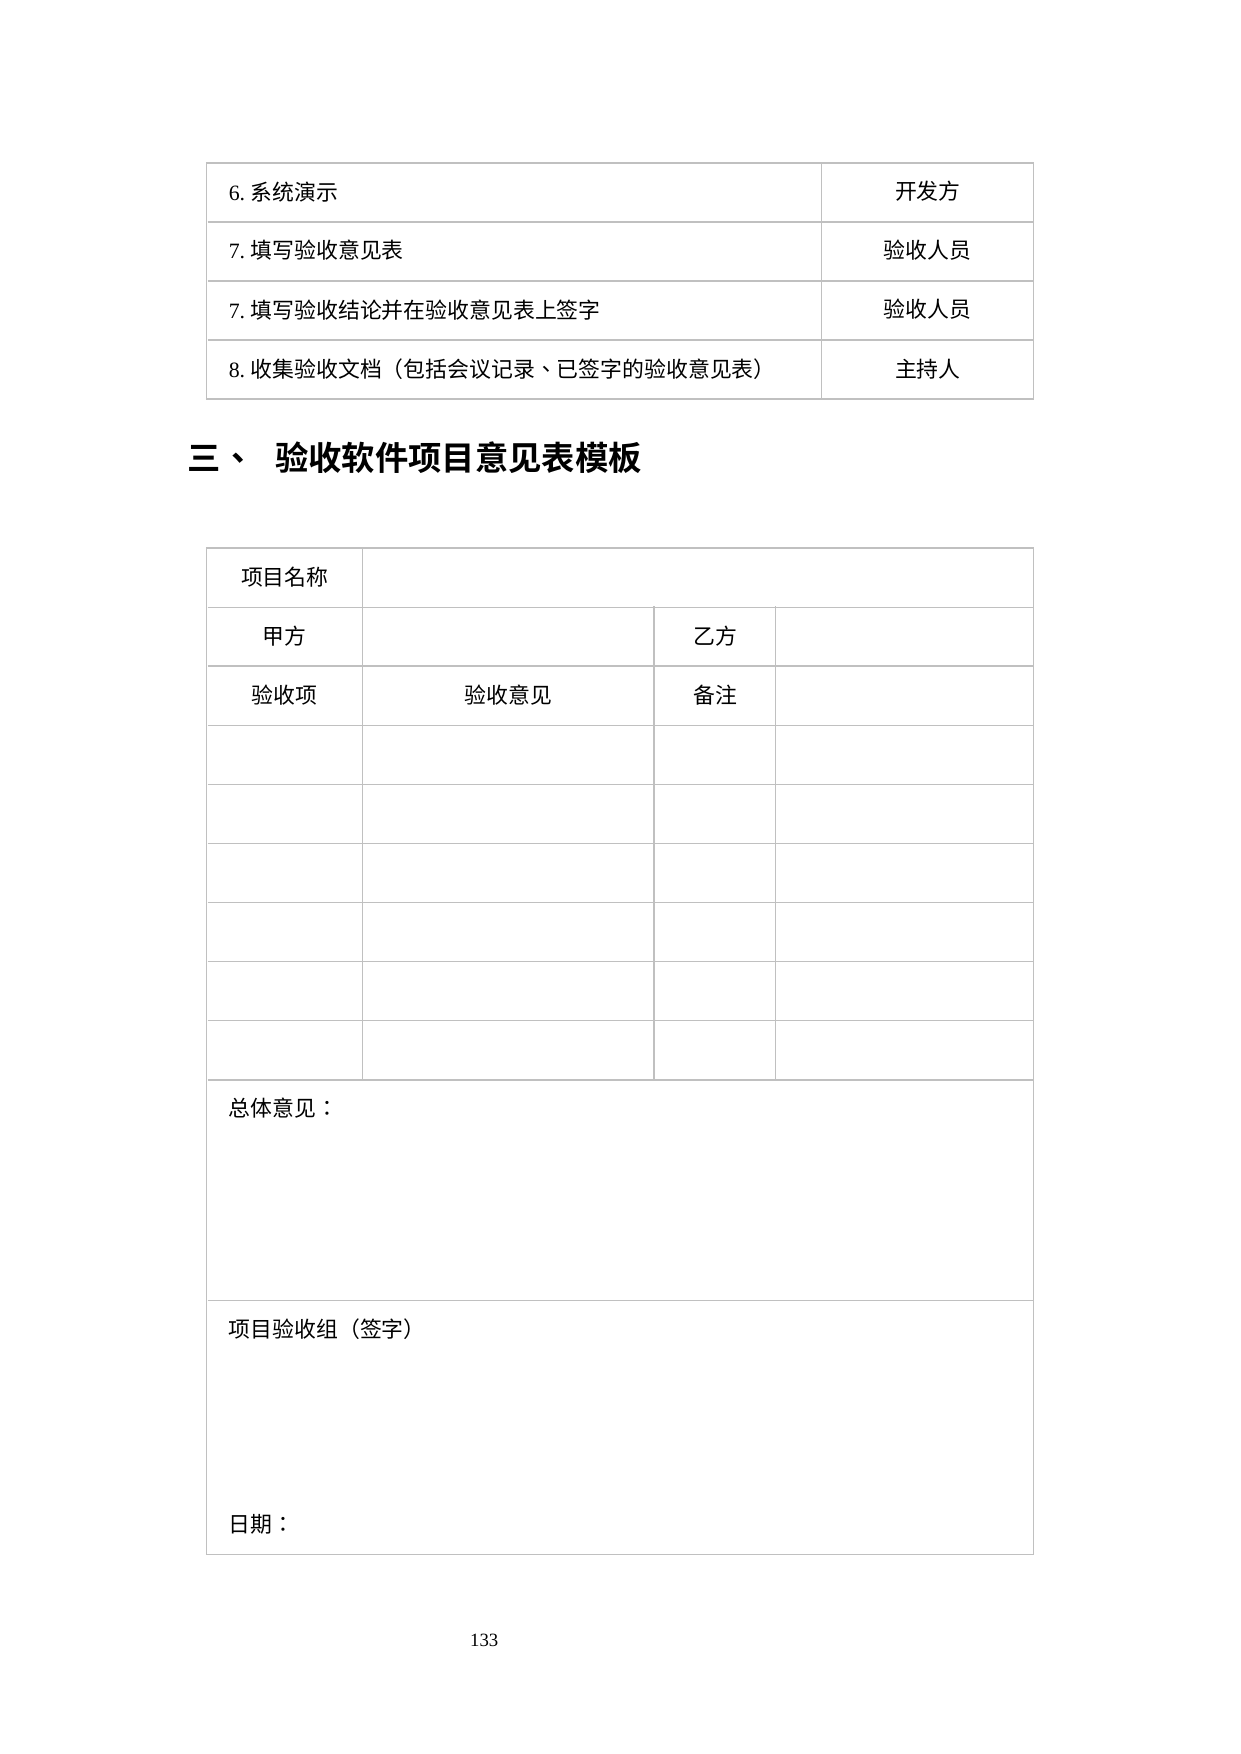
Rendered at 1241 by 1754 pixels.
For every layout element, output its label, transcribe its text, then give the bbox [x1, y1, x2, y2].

table_cell [776, 844, 1033, 902]
table_cell [207, 726, 362, 783]
table_cell 开发方 [822, 164, 1033, 221]
table_cell 验收人员 [822, 282, 1033, 339]
table_cell [655, 903, 775, 961]
table_cell [363, 785, 653, 843]
table_cell [776, 1021, 1033, 1079]
table_cell [207, 903, 362, 961]
table_cell [363, 962, 653, 1020]
table_cell 7. 填写验收结论并在验收意见表上签字 [207, 281, 821, 339]
table_cell [776, 903, 1033, 961]
table_cell [776, 667, 1033, 724]
table_cell [207, 844, 362, 902]
table_cell [776, 726, 1033, 783]
table_cell 项目验收组（签字） 日期： [207, 1301, 1033, 1553]
table_cell 主持人 [822, 341, 1033, 398]
table_cell 7. 填写验收意见表 [207, 222, 821, 280]
table_cell [655, 844, 775, 902]
table_cell [363, 608, 653, 665]
table_cell 乙方 [655, 608, 775, 665]
table_cell 验收意见 [363, 667, 653, 724]
table_cell 6. 系统演示 [207, 164, 821, 221]
table_cell [655, 962, 775, 1020]
table_cell [776, 785, 1033, 843]
table_cell [363, 726, 653, 783]
table_cell [776, 608, 1033, 665]
table_cell [363, 1021, 653, 1079]
table_cell 甲方 [207, 608, 362, 665]
table_cell 备注 [655, 667, 775, 724]
table_cell 8. 收集验收文档（包括会议记录、已签字的验收意见表） [207, 340, 821, 398]
table_cell [655, 785, 775, 843]
subtitle 验收软件项目意见表模板 [187, 427, 1053, 492]
table_header [363, 549, 1033, 606]
table_cell 验收项 [207, 666, 362, 724]
table_cell [363, 844, 653, 902]
table_cell [776, 962, 1033, 1020]
table_cell 验收人员 [822, 223, 1033, 280]
table_cell [363, 903, 653, 961]
table_cell [655, 726, 775, 783]
table_header 项目名称 [207, 549, 362, 606]
table_cell [655, 1021, 775, 1079]
table_cell [207, 785, 362, 843]
table_cell [207, 962, 362, 1020]
table_cell [207, 1021, 362, 1079]
table_cell 总体意见： [207, 1080, 1033, 1299]
